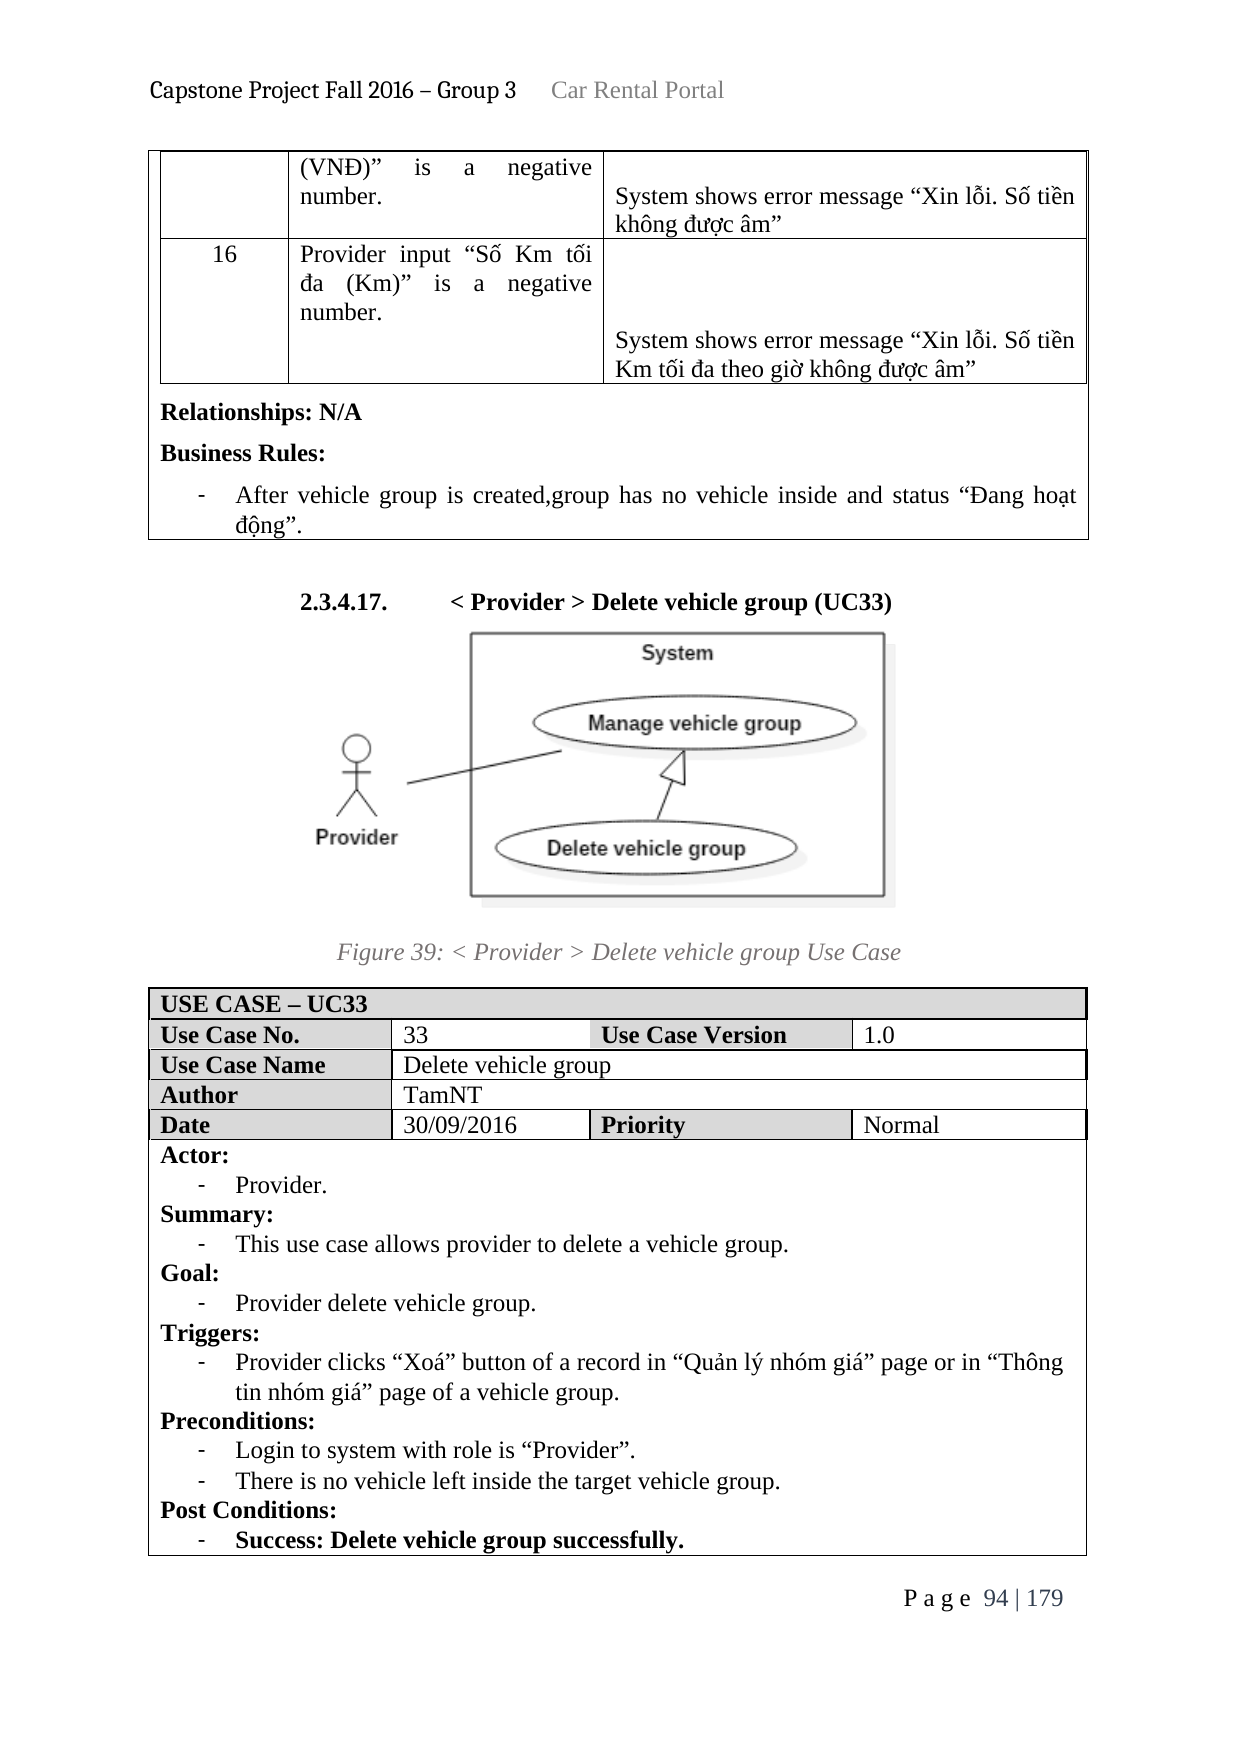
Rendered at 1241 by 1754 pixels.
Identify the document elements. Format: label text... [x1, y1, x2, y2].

table_cell Date [150, 1110, 391, 1139]
text Figure 39: < Provider > Delete vehicle group Use Case [150, 937, 1090, 966]
table_cell Author [149, 1080, 391, 1109]
table_cell 1.0 [853, 1020, 1086, 1048]
table_cell Priority [591, 1110, 851, 1139]
table_cell Use Case Version [590, 1020, 852, 1048]
subtitle < Provider > Delete vehicle group (UC33) [300, 587, 1090, 616]
table_cell Delete vehicle group [393, 1051, 1085, 1079]
table_cell Normal [853, 1110, 1085, 1139]
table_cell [149, 1140, 1086, 1555]
table_cell Use Case Name [150, 1050, 391, 1079]
picture [293, 618, 947, 919]
table_cell Use Case No. [149, 1019, 391, 1048]
table_cell 33 [392, 1020, 589, 1048]
table_header USE CASE – UC33 [150, 989, 1085, 1018]
table_cell TamNT [392, 1080, 1086, 1109]
table_cell 30/09/2016 [393, 1110, 589, 1139]
